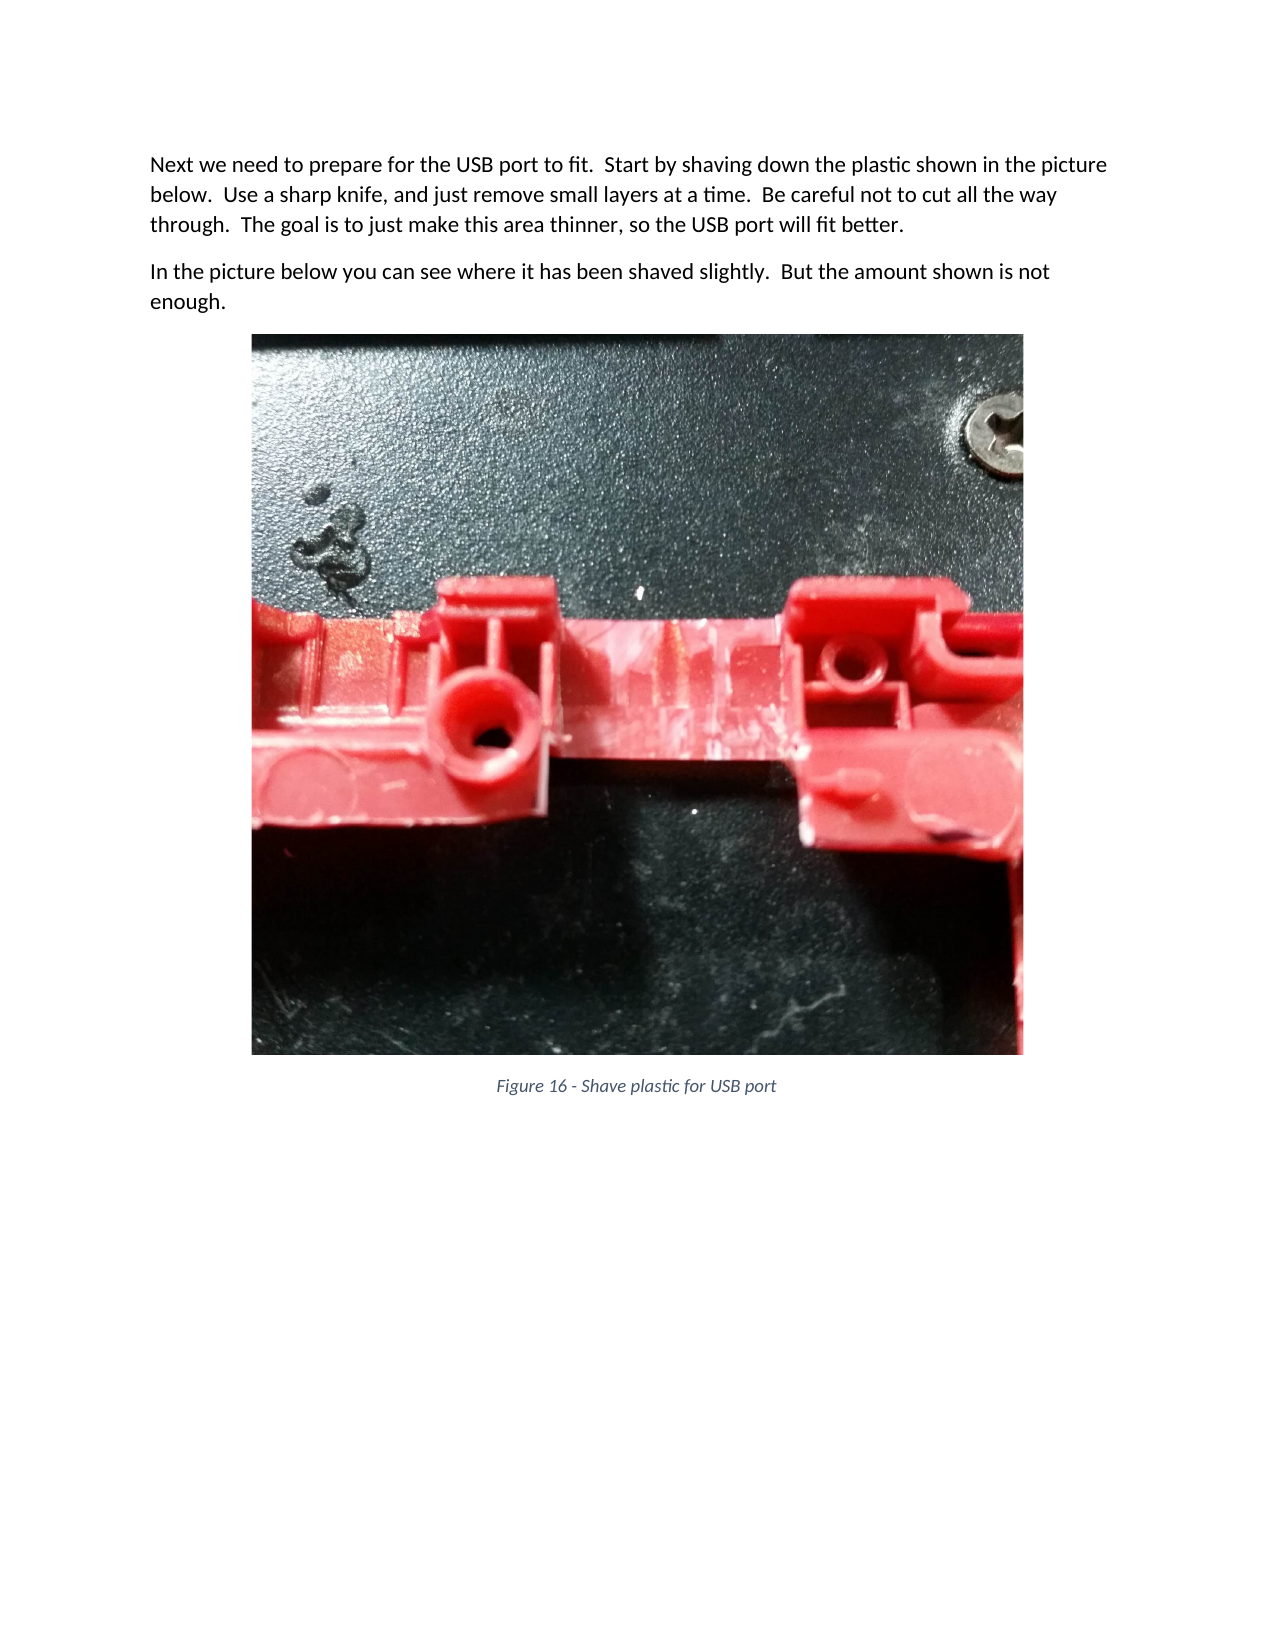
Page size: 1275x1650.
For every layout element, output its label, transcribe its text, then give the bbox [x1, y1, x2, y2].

picture [251, 334, 1024, 1055]
text Next we need to prepare for the USB port to fit. Start by shaving down the plastic shown in the picture below. Use a sharp knife, and just remove small layers at a time. Be careful not to cut all the way through. The goal is to just make this area thinner, so the USB port will fit better. [150, 150, 1125, 238]
text In the picture below you can see where it has been shaved slightly. But the amount shown is not enough. [150, 257, 1125, 316]
text Figure 16 - Shave plastic for USB port [150, 1074, 1125, 1097]
